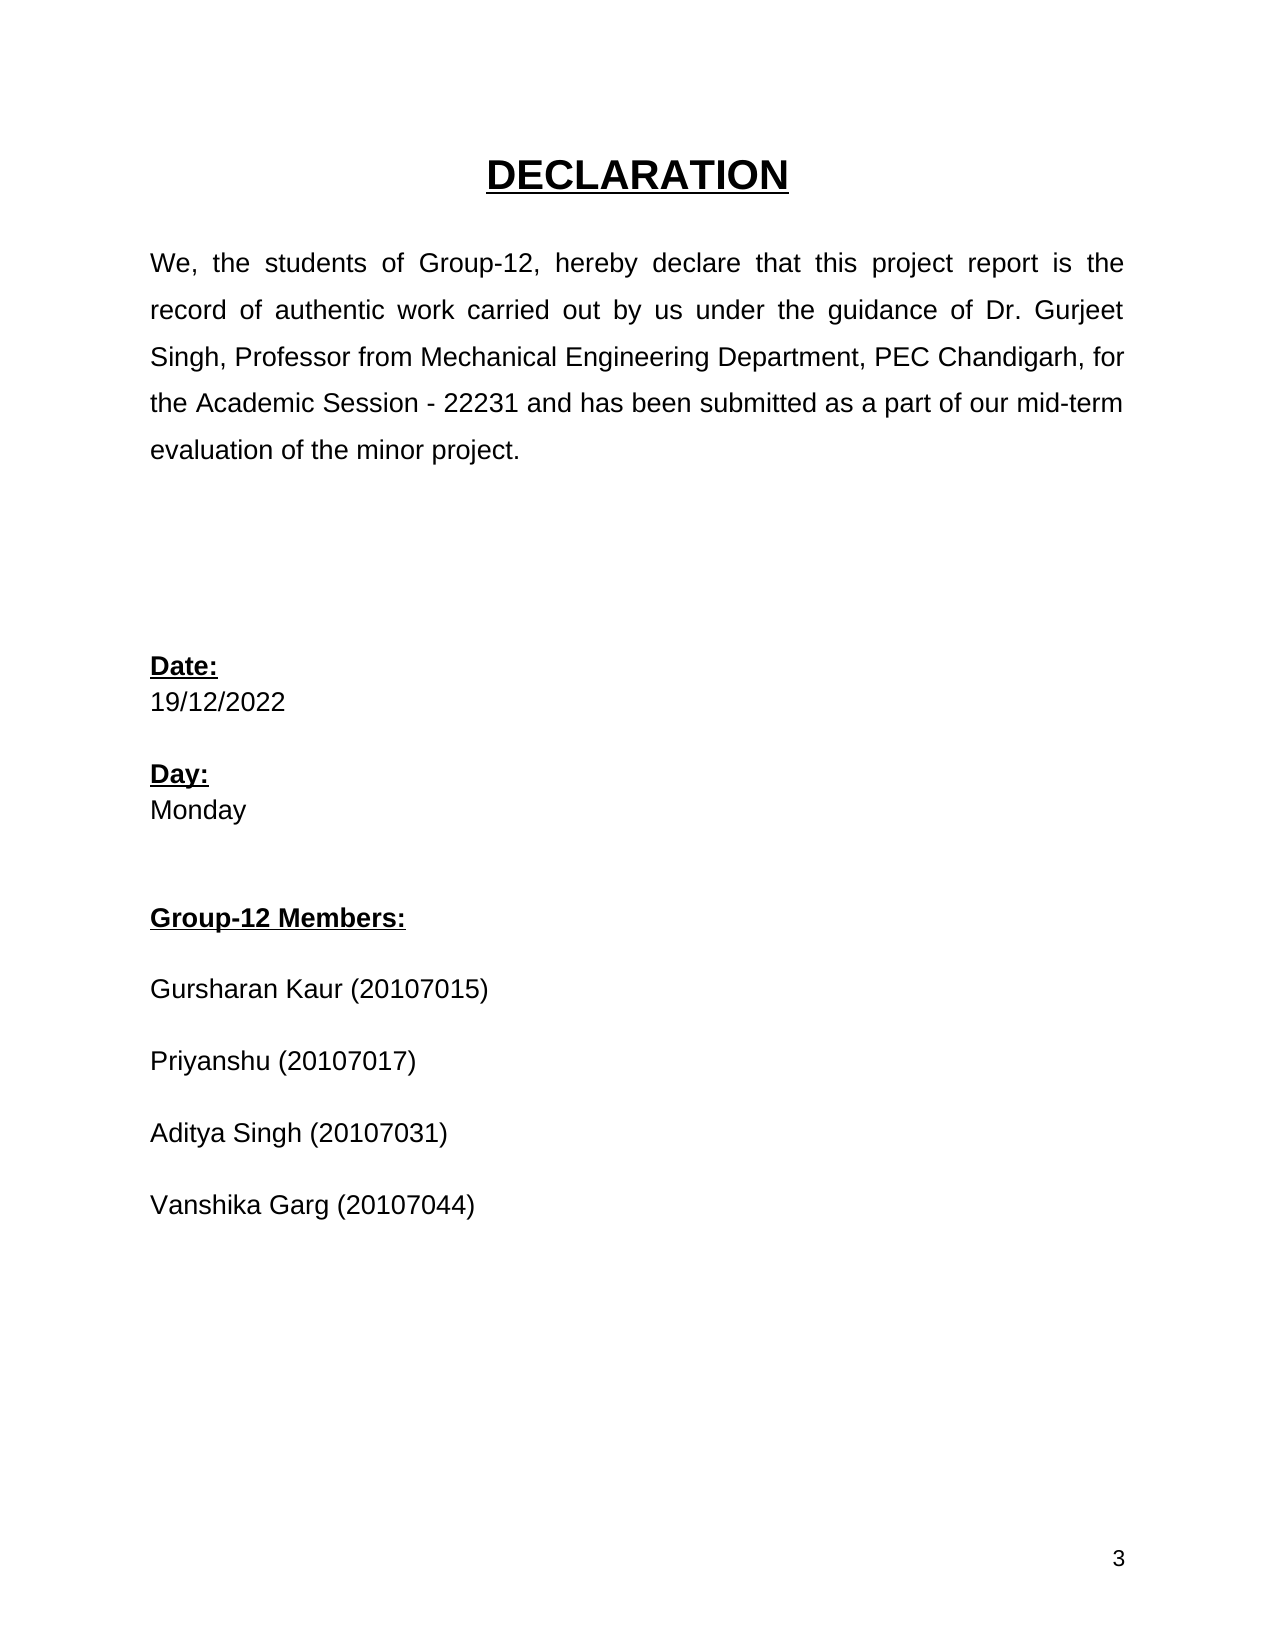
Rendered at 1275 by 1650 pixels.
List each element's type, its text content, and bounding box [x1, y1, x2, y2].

text Gursharan Kaur (20107015) [150, 973, 1125, 1005]
text DECLARATION [150, 150, 1125, 198]
text Date: [150, 650, 1125, 681]
text Vanshika Garg (20107044) [150, 1189, 1125, 1220]
text We, the students of Group-12, hereby declare that this project report is the record of authentic work carried out by us under the guidance of Dr. Gurjeet Singh, Professor from Mechanical Engineering Department, PEC Chandigarh, for the Academic Session - 22231 and has been submitted as a part of our mid-term evaluation of the minor project. [150, 247, 1125, 466]
text Aditya Singh (20107031) [150, 1117, 1125, 1148]
text Priyanshu (20107017) [150, 1045, 1125, 1077]
text 19/12/2022 [150, 686, 1125, 717]
text Day: [150, 758, 1125, 789]
text Group-12 Members: [150, 902, 1125, 933]
text Monday [150, 794, 1125, 825]
